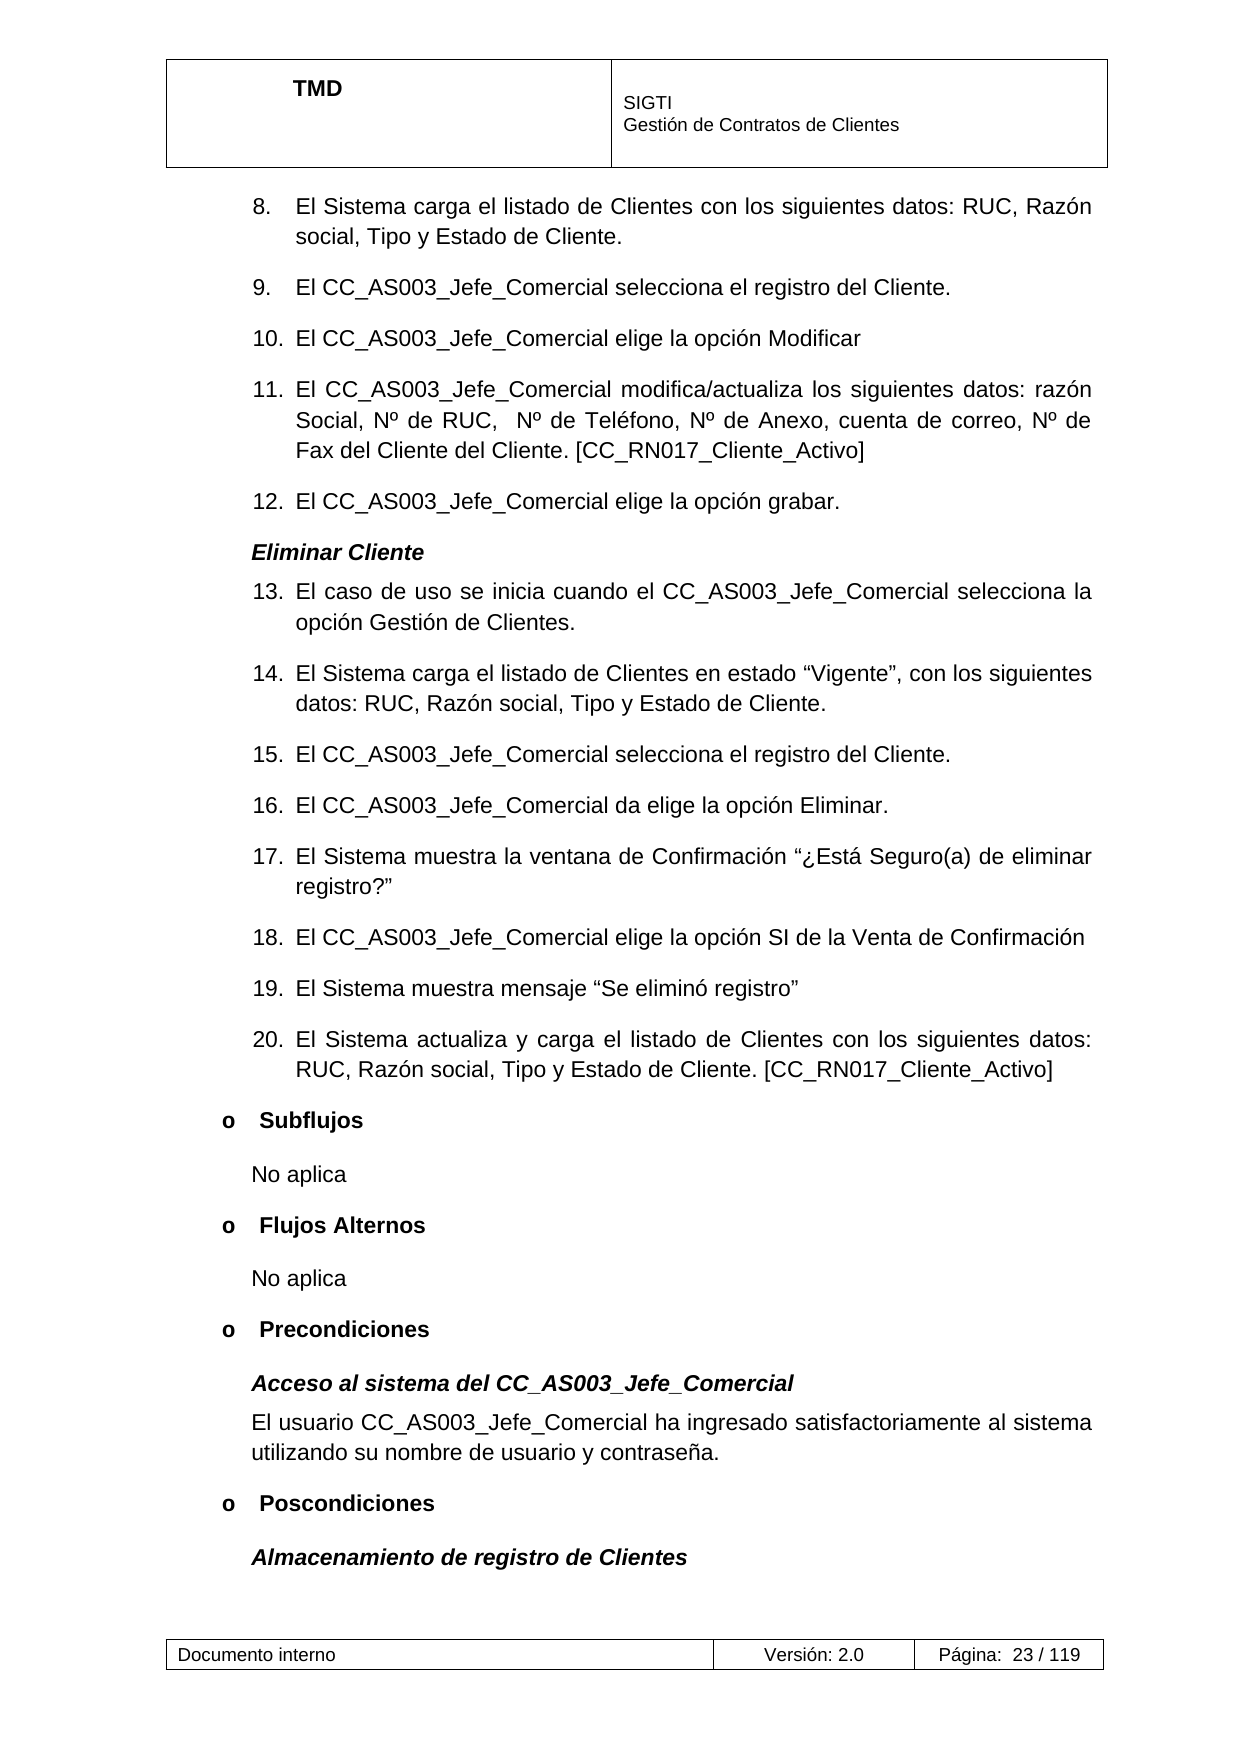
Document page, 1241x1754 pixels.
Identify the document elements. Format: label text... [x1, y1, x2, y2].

list El Sistema carga el listado de Clientes en estado “Vigente”, con los siguientes datos: RUC, Razón social, Tipo y Estado de Cliente. [252, 659, 1092, 716]
list El CC_AS003_Jefe_Comercial selecciona el registro del Cliente. [252, 741, 1092, 767]
list No aplica [251, 1161, 1092, 1187]
list El CC_AS003_Jefe_Comercial da elige la opción Eliminar. [252, 792, 1092, 818]
list Subflujos [222, 1107, 1092, 1136]
list Poscondiciones [222, 1490, 1092, 1519]
list El Sistema muestra la ventana de Confirmación “¿Está Seguro(a) de eliminar registro?” [252, 843, 1092, 899]
list Acceso al sistema del CC_AS003_Jefe_Comercial [251, 1369, 1092, 1396]
list El usuario CC_AS003_Jefe_Comercial ha ingresado satisfactoriamente al sistema utilizando su nombre de usuario y contraseña. [251, 1409, 1092, 1466]
list El CC_AS003_Jefe_Comercial elige la opción SI de la Venta de Confirmación [252, 924, 1092, 951]
list El CC_AS003_Jefe_Comercial selecciona el registro del Cliente. [252, 274, 1092, 301]
list Precondiciones [222, 1316, 1092, 1344]
list El Sistema carga el listado de Clientes con los siguientes datos: RUC, Razón social, Tipo y Estado de Cliente. [252, 193, 1092, 249]
list Almacenamiento de registro de Clientes [251, 1544, 1092, 1570]
list El CC_AS003_Jefe_Comercial modifica/actualiza los siguientes datos: razón Social, Nº de RUC, Nº de Teléfono, Nº de Anexo, cuenta de correo, Nº de Fax del Cliente del Cliente. [CC_RN017_Cliente_Activo] [252, 376, 1092, 463]
list Flujos Alternos [222, 1212, 1092, 1240]
list No aplica [251, 1265, 1092, 1292]
list El caso de uso se inicia cuando el CC_AS003_Jefe_Comercial selecciona la opción Gestión de Clientes. [252, 578, 1092, 635]
list El Sistema muestra mensaje “Se eliminó registro” [252, 975, 1092, 1002]
list Eliminar Cliente [251, 539, 1092, 565]
list El CC_AS003_Jefe_Comercial elige la opción grabar. [252, 488, 1092, 514]
list El Sistema actualiza y carga el listado de Clientes con los siguientes datos: RUC, Razón social, Tipo y Estado de Cliente. [CC_RN017_Cliente_Activo] [252, 1026, 1092, 1083]
list El CC_AS003_Jefe_Comercial elige la opción Modificar [252, 325, 1092, 352]
